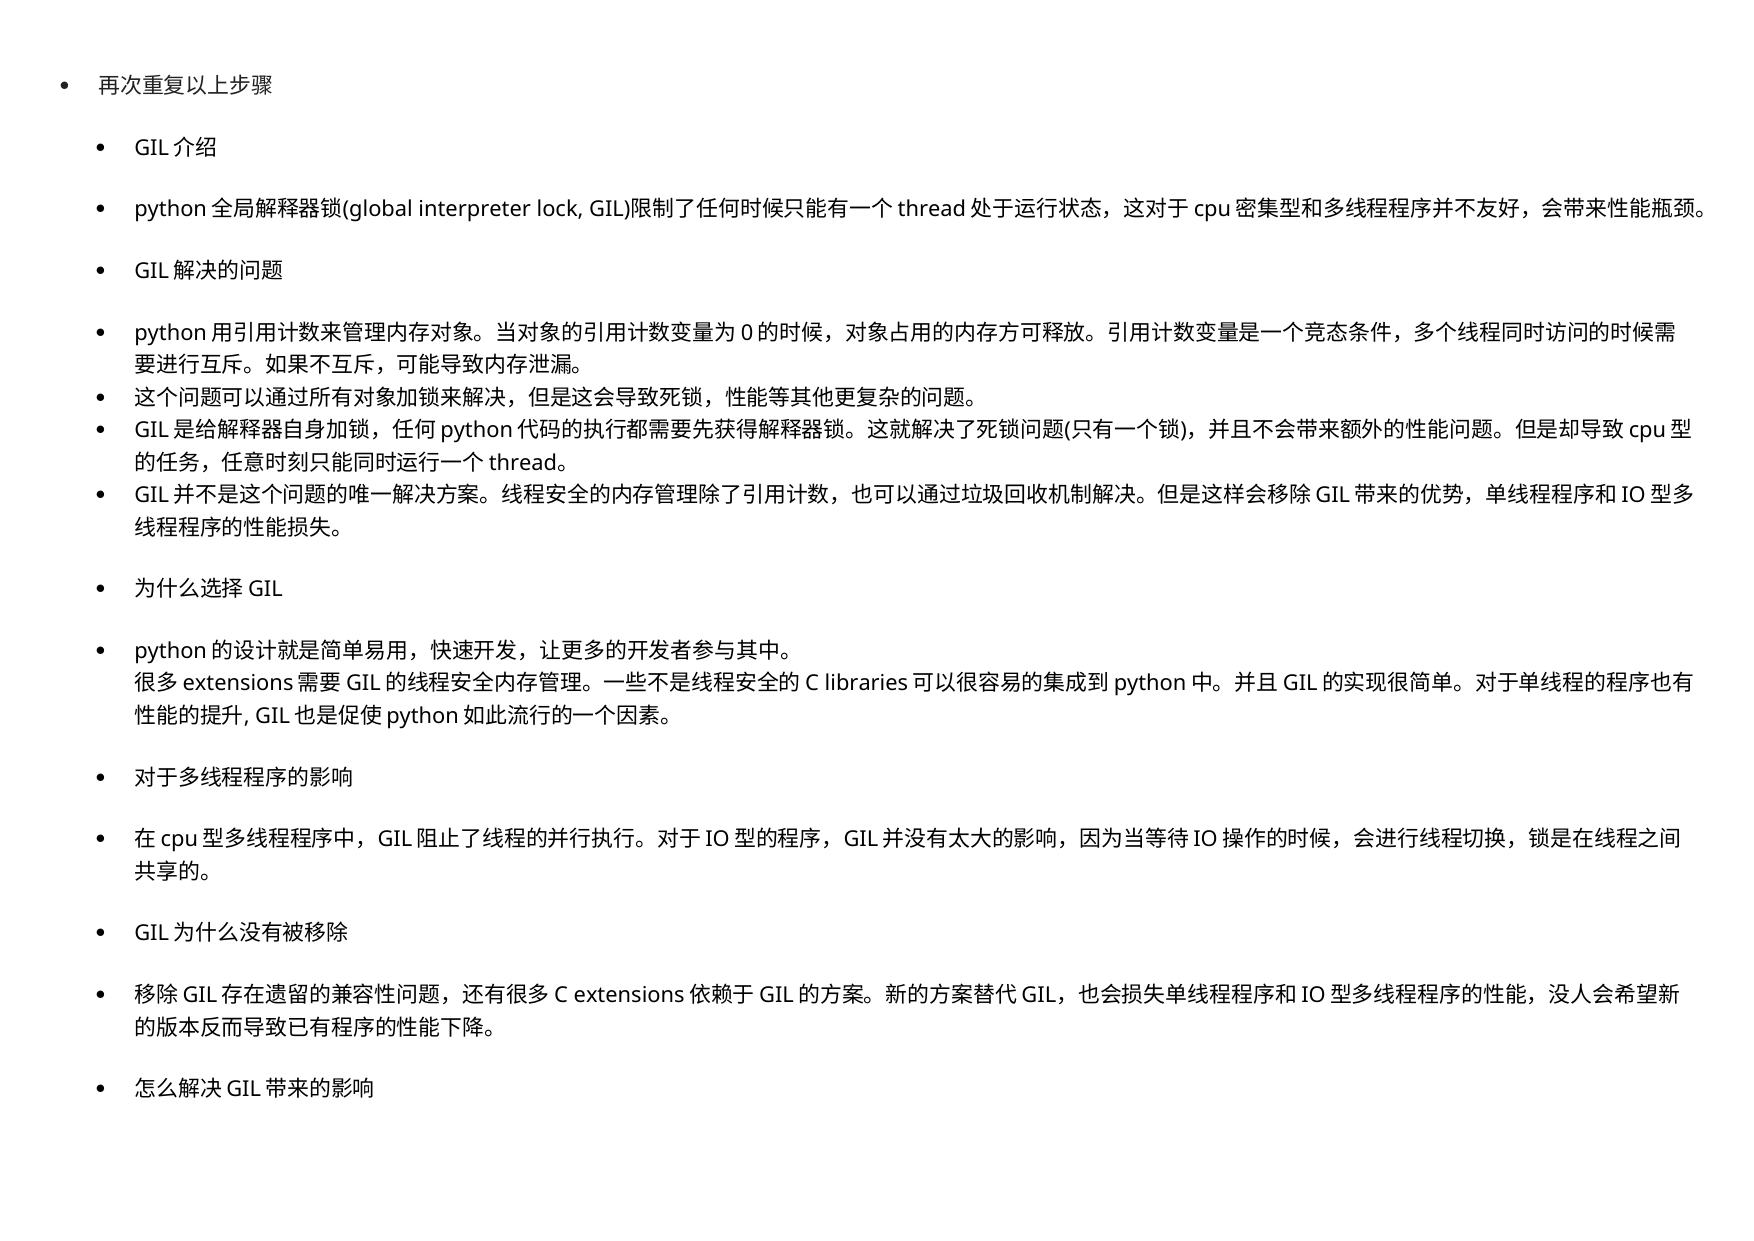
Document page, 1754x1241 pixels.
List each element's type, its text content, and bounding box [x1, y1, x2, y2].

list 移除GIL存在遗留的兼容性问题，还有很多C extensions依赖于GIL的方案。新的方案替代GIL，也会损失单线程程序和IO型多线程程序的性能，没人会希望新的版本反而导致已有程序的性能下降。 [97, 977, 1695, 1042]
subtitle GIL为什么没有被移除 [97, 915, 1695, 948]
list GIL并不是这个问题的唯一解决方案。线程安全的内存管理除了引用计数，也可以通过垃圾回收机制解决。但是这样会移除GIL带来的优势，单线程程序和IO型多线程程序的性能损失。 [97, 477, 1695, 542]
subtitle GIL介绍 [97, 129, 1695, 162]
list python用引用计数来管理内存对象。当对象的引用计数变量为0的时候，对象占用的内存方可释放。引用计数变量是一个竞态条件，多个线程同时访问的时候需要进行互斥。如果不互斥，可能导致内存泄漏。 [97, 314, 1695, 379]
list GIL是给解释器自身加锁，任何python代码的执行都需要先获得解释器锁。这就解决了死锁问题(只有一个锁)，并且不会带来额外的性能问题。但是却导致cpu型的任务，任意时刻只能同时运行一个thread。 [97, 412, 1695, 477]
subtitle 为什么选择GIL [97, 571, 1695, 603]
list python的设计就是简单易用，快速开发，让更多的开发者参与其中。 很多extensions需要GIL的线程安全内存管理。一些不是线程安全的C libraries可以很容易的集成到python中。并且GIL的实现很简单。对于单线程的程序也有性能的提升, GIL也是促使python如此流行的一个因素。 [97, 633, 1695, 730]
subtitle GIL解决的问题 [97, 253, 1695, 285]
list python全局解释器锁(global interpreter lock, GIL)限制了任何时候只能有一个thread处于运行状态，这对于cpu密集型和多线程程序并不友好，会带来性能瓶颈。 [97, 191, 1695, 223]
list 这个问题可以通过所有对象加锁来解决，但是这会导致死锁，性能等其他更复杂的问题。 [97, 379, 1695, 412]
list 再次重复以上步骤 [61, 68, 1695, 100]
subtitle 对于多线程程序的影响 [97, 759, 1695, 792]
subtitle 怎么解决GIL带来的影响 [97, 1071, 1695, 1103]
list 在cpu型多线程程序中，GIL阻止了线程的并行执行。对于IO型的程序，GIL并没有太大的影响，因为当等待IO操作的时候，会进行线程切换，锁是在线程之间共享的。 [97, 821, 1695, 886]
